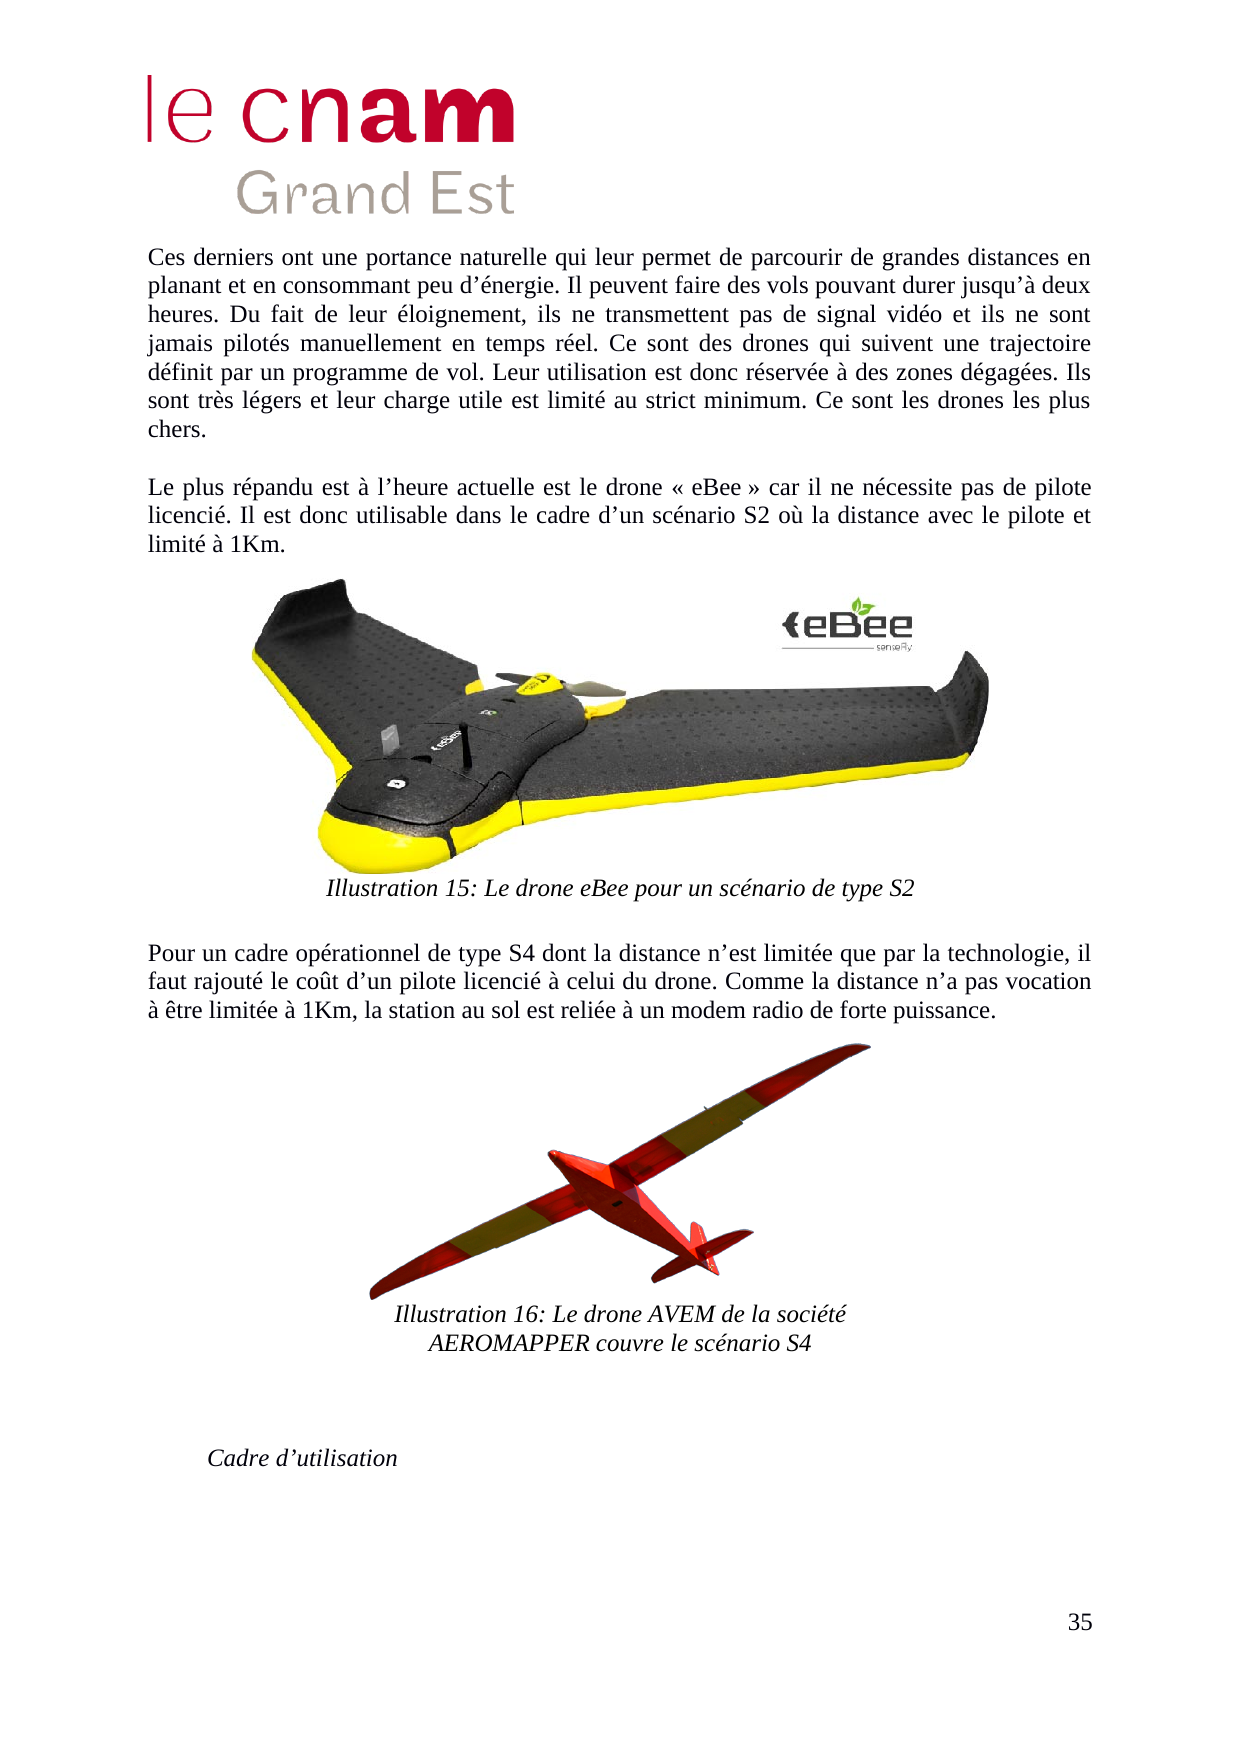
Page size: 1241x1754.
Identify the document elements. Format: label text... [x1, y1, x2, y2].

text Ces derniers ont une portance naturelle qui leur permet de parcourir de grandes distances en planant et en consommant peu d’énergie. Il peuvent faire des vols pouvant durer jusqu’à deux heures. Du fait de leur éloignement, ils ne transmettent pas de signal vidéo et ils ne sont jamais pilotés manuellement en temps réel. Ce sont des drones qui suivent une trajectoire définit par un programme de vol. Leur utilisation est donc réservée à des zones dégagées. Ils sont très légers et leur charge utile est limité au strict minimum. Ce sont les drones les plus chers. [148, 242, 1092, 443]
picture [369, 1043, 871, 1300]
picture [251, 578, 989, 874]
subtitle Cadre d’utilisation [207, 1443, 1092, 1472]
picture [147, 75, 514, 214]
text Le plus répandu est à l’heure actuelle est le drone « eBee » car il ne nécessite pas de pilote licencié. Il est donc utilisable dans le cadre d’un scénario S2 où la distance avec le pilote et limité à 1Km. [148, 472, 1092, 558]
